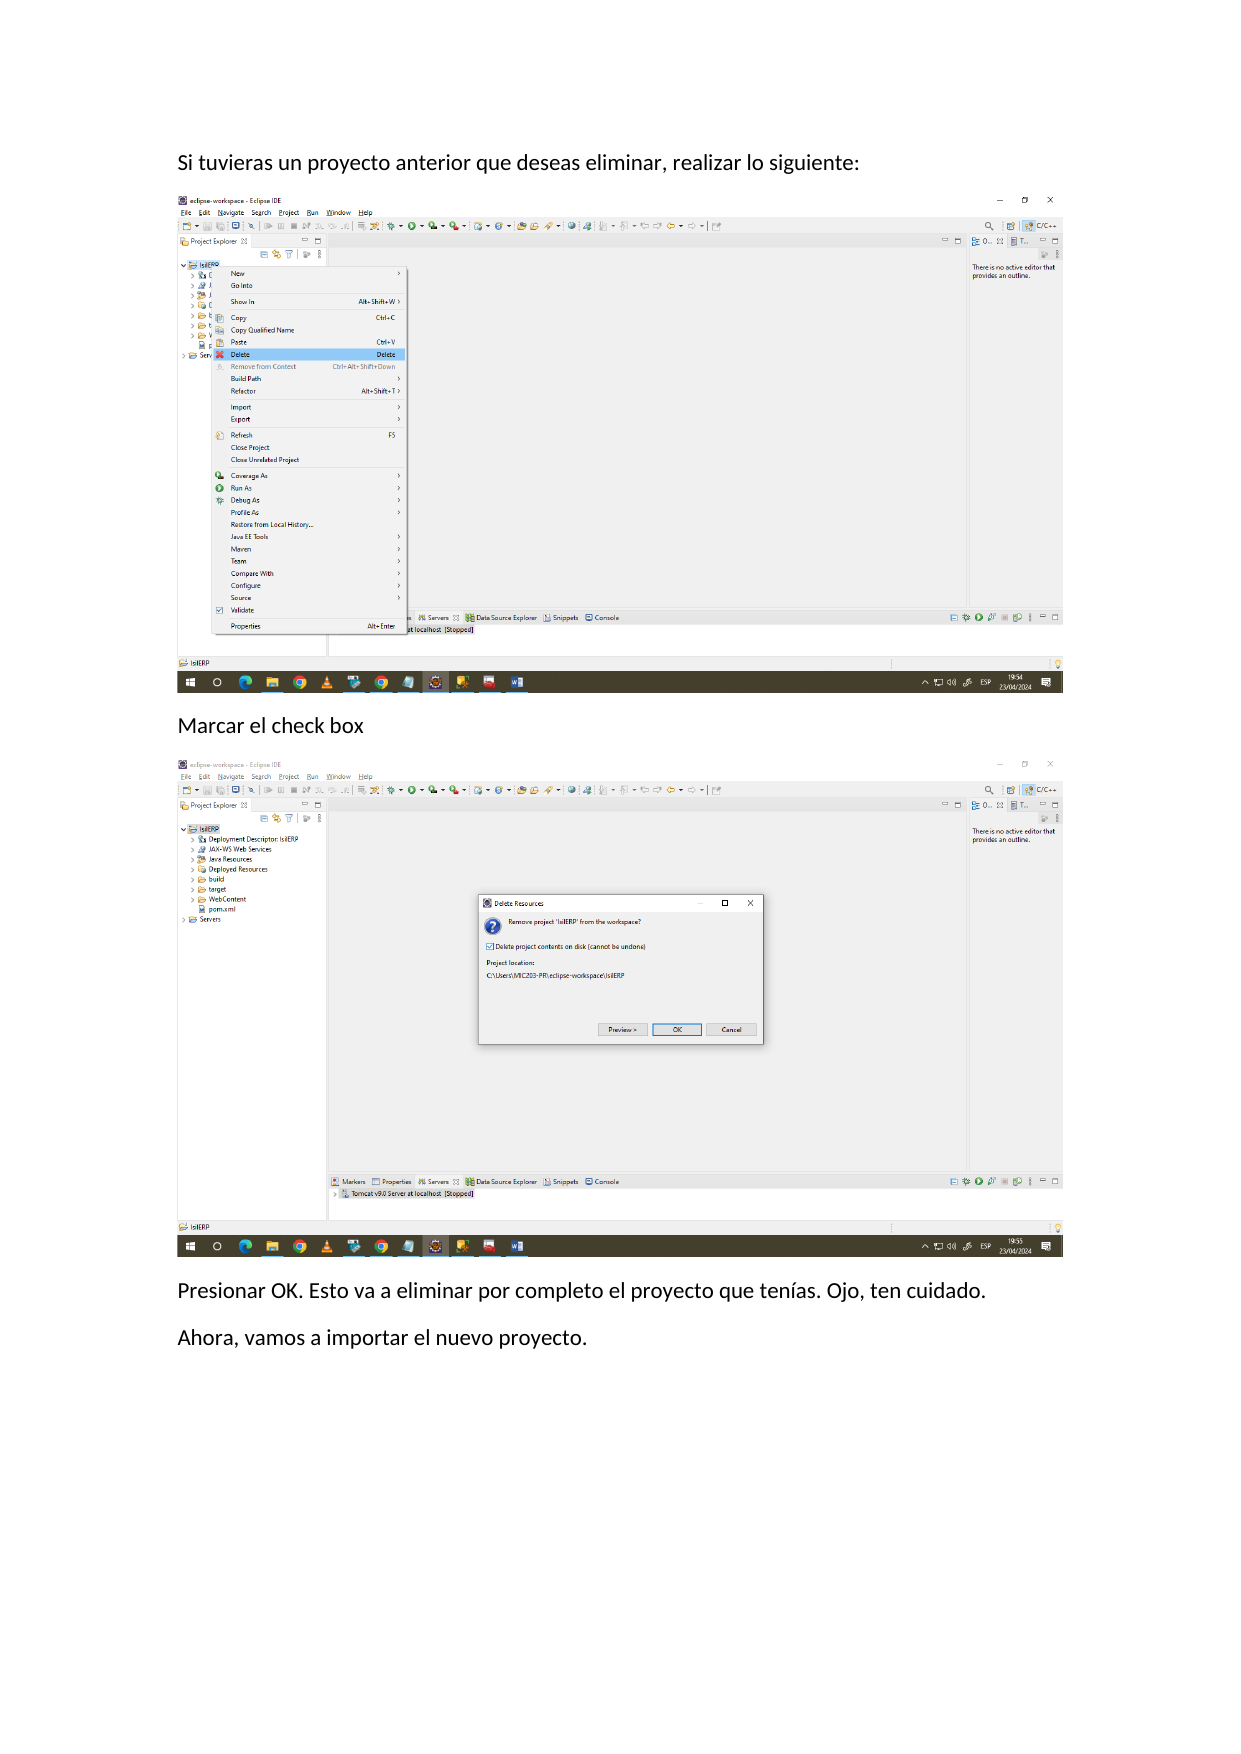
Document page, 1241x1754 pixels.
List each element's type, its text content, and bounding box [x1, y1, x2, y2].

picture [177, 194, 1063, 693]
picture [177, 758, 1063, 1257]
text Presionar OK. Esto va a eliminar por completo el proyecto que tenías. Ojo, ten cuidado. [177, 1276, 1063, 1304]
text Marcar el check box [177, 712, 1063, 740]
text Si tuvieras un proyecto anterior que deseas eliminar, realizar lo siguiente: [177, 148, 1063, 176]
text Ahora, vamos a importar el nuevo proyecto. [177, 1323, 1063, 1351]
